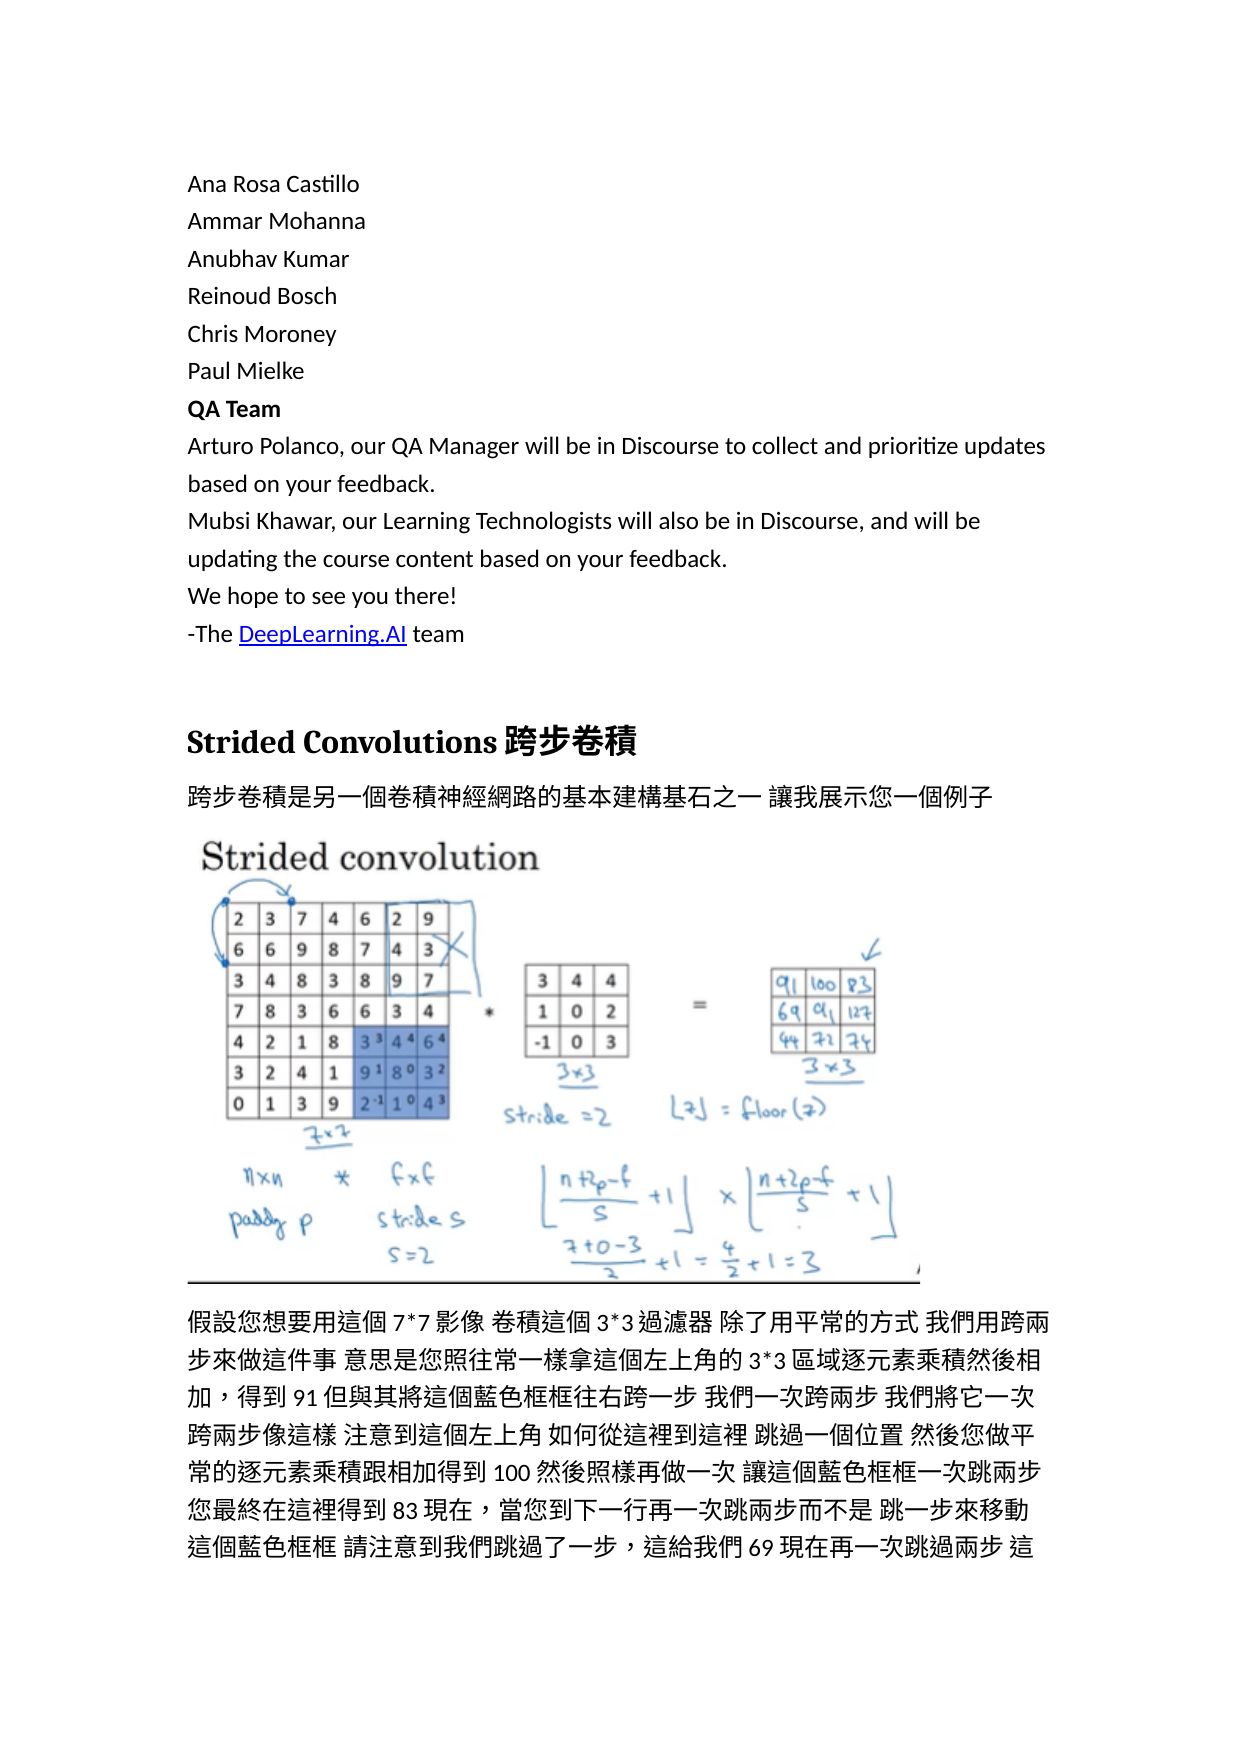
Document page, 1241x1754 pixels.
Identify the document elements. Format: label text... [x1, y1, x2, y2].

picture [187, 832, 921, 1284]
text Ammar Mohanna [187, 202, 1053, 239]
subtitle Strided Convolutions跨步卷積 [187, 702, 1053, 777]
text 跨步卷積是另一個卷積神經網路的基本建構基石之一 讓我展示您一個例子 [187, 777, 1053, 814]
text Mubsi Khawar, our Learning Technologists will also be in Discourse, and will be updating the course content based on your feedback. [187, 502, 1053, 577]
text Reinoud Bosch [187, 277, 1053, 314]
text Ana Rosa Castillo [187, 164, 1053, 202]
text We hope to see you there! [187, 577, 1053, 614]
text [187, 1302, 1053, 1564]
text Arturo Polanco, our QA Manager will be in Discourse to collect and prioritize updates based on your feedback. [187, 427, 1053, 502]
text -The DeepLearning.AI team [187, 614, 1053, 652]
text Q​A Team [187, 389, 1053, 427]
text Anubhav Kumar [187, 239, 1053, 277]
text Paul Mielke [187, 352, 1053, 389]
text Chris Moroney [187, 314, 1053, 352]
